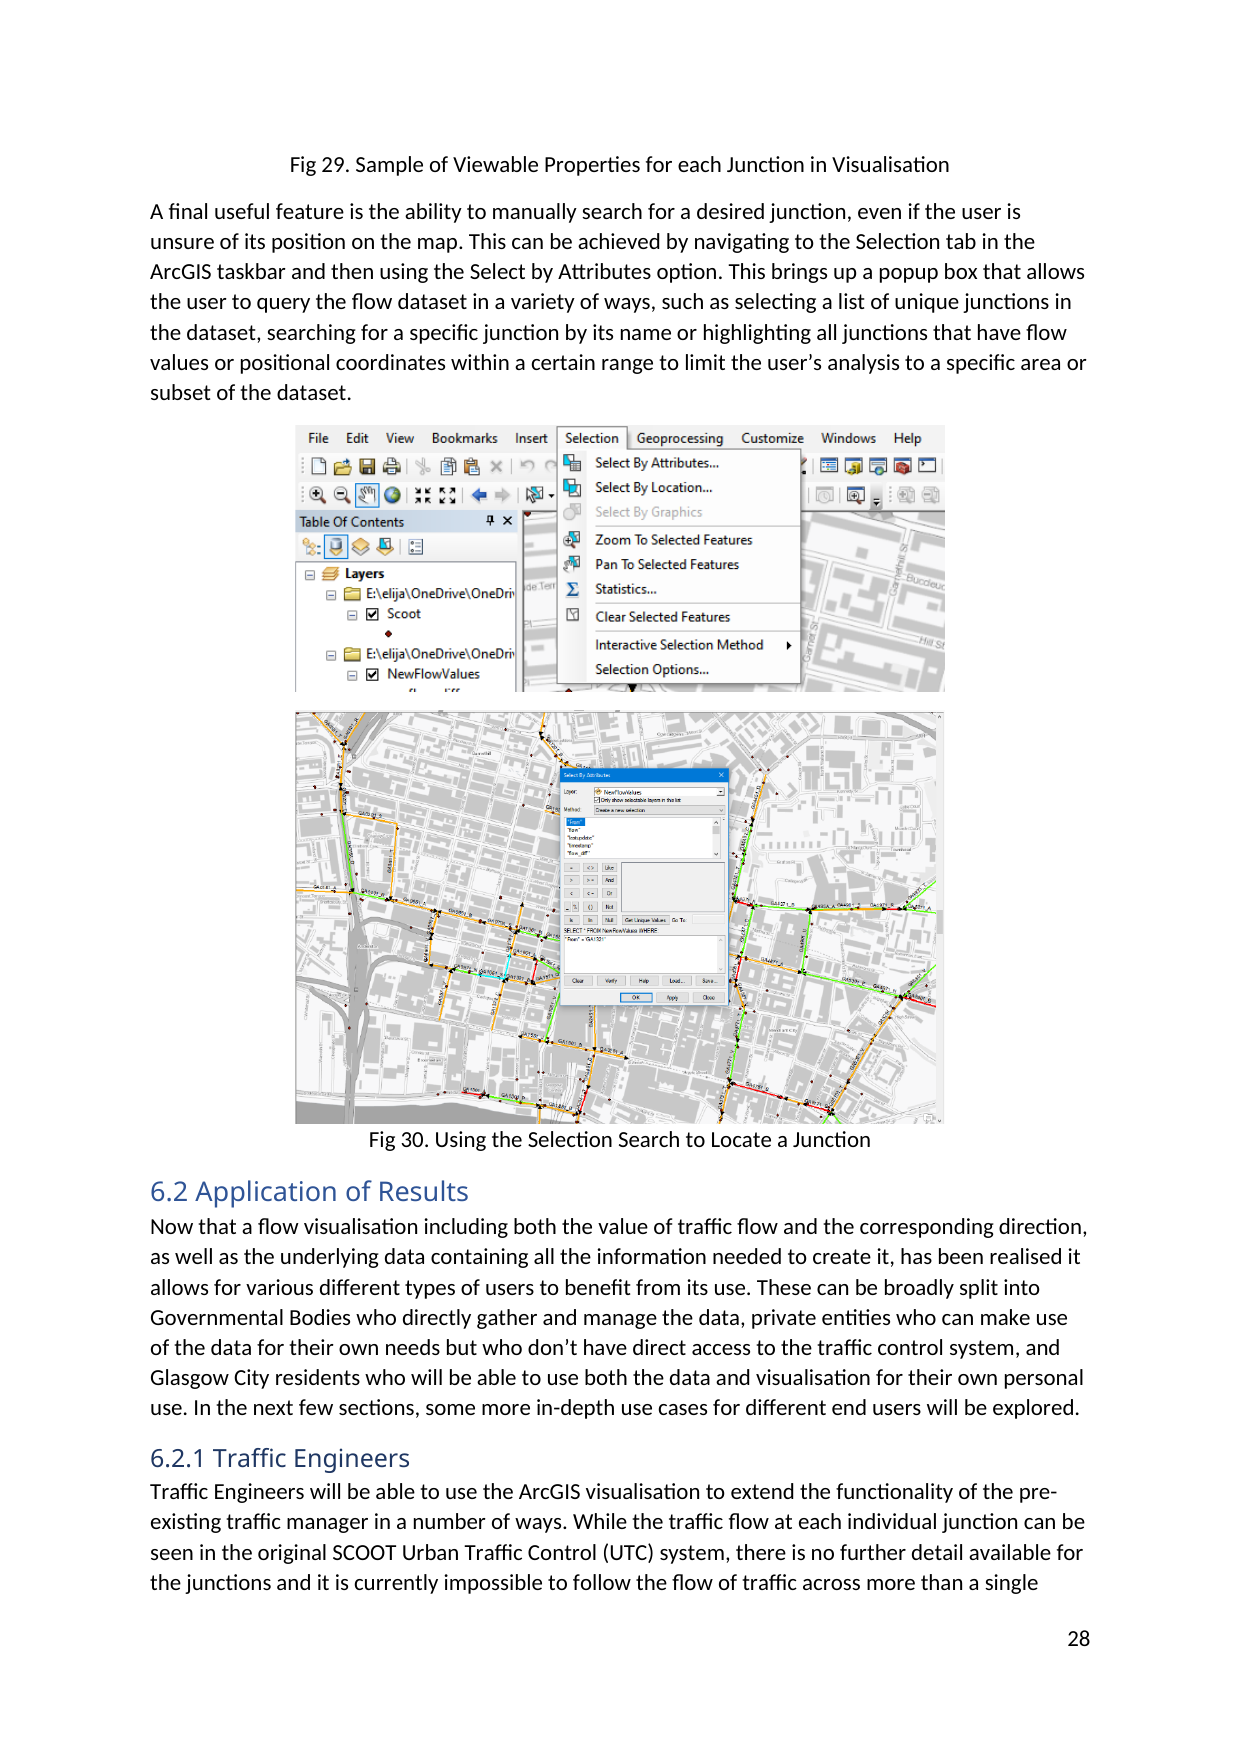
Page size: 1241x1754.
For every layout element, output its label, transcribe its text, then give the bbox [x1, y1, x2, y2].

subtitle 6.2.1 Traffic Engineers [150, 1440, 1090, 1474]
text A final useful feature is the ability to manually search for a desired junction, even if the user is unsure of its position on the map. This can be achieved by navigating to the Selection tab in the ArcGIS taskbar and then using the Select by Attributes option. This brings up a popup box that allows the user to query the flow dataset in a variety of ways, such as selecting a list of unique junctions in the dataset, searching for a specific junction by its name or highlighting all junctions that have flow values or positional coordinates within a certain range to limit the user’s analysis to a specific area or subset of the dataset. [150, 197, 1090, 406]
picture [295, 425, 945, 692]
subtitle 6.2 Application of Results [150, 1172, 1090, 1209]
picture [295, 710, 945, 1124]
text Fig 29. Sample of Viewable Properties for each Junction in Visualisation [150, 150, 1090, 178]
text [150, 1477, 1090, 1596]
text Now that a flow visualisation including both the value of traffic flow and the corresponding direction, as well as the underlying data containing all the information needed to create it, has been realised it allows for various different types of users to benefit from its use. These can be broadly split into Governmental Bodies who directly gather and manage the data, private entities who can make use of the data for their own needs but who don’t have direct access to the traffic control system, and Glasgow City residents who will be able to use both the data and visualisation for their own personal use. In the next few sections, some more in-depth use cases for different end users will be explored. [150, 1212, 1090, 1422]
